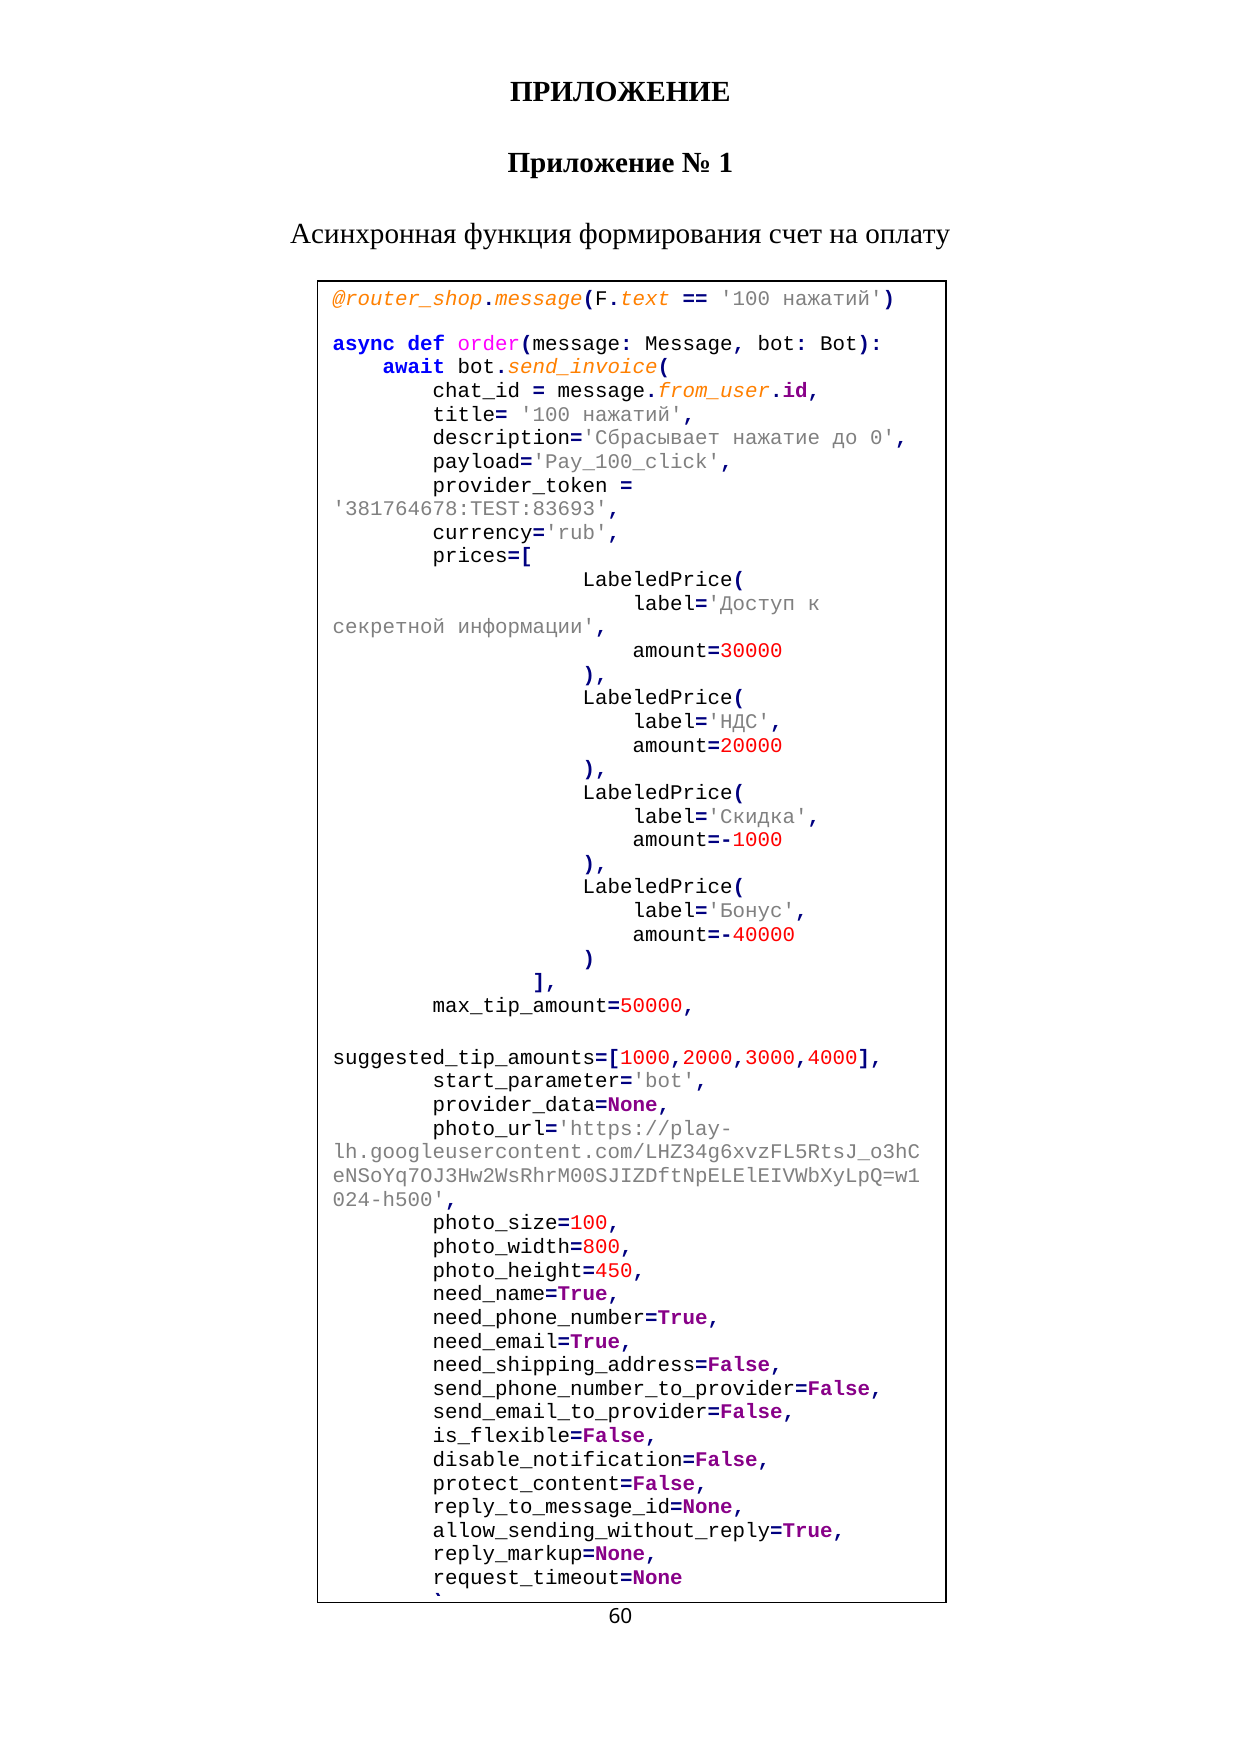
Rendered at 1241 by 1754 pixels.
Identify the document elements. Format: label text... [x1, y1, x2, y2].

text ПРИЛОЖЕНИЕ [118, 74, 1122, 107]
text Асинхронная функция формирования счет на оплату [118, 216, 1122, 250]
text Приложение № 1 [118, 145, 1122, 178]
